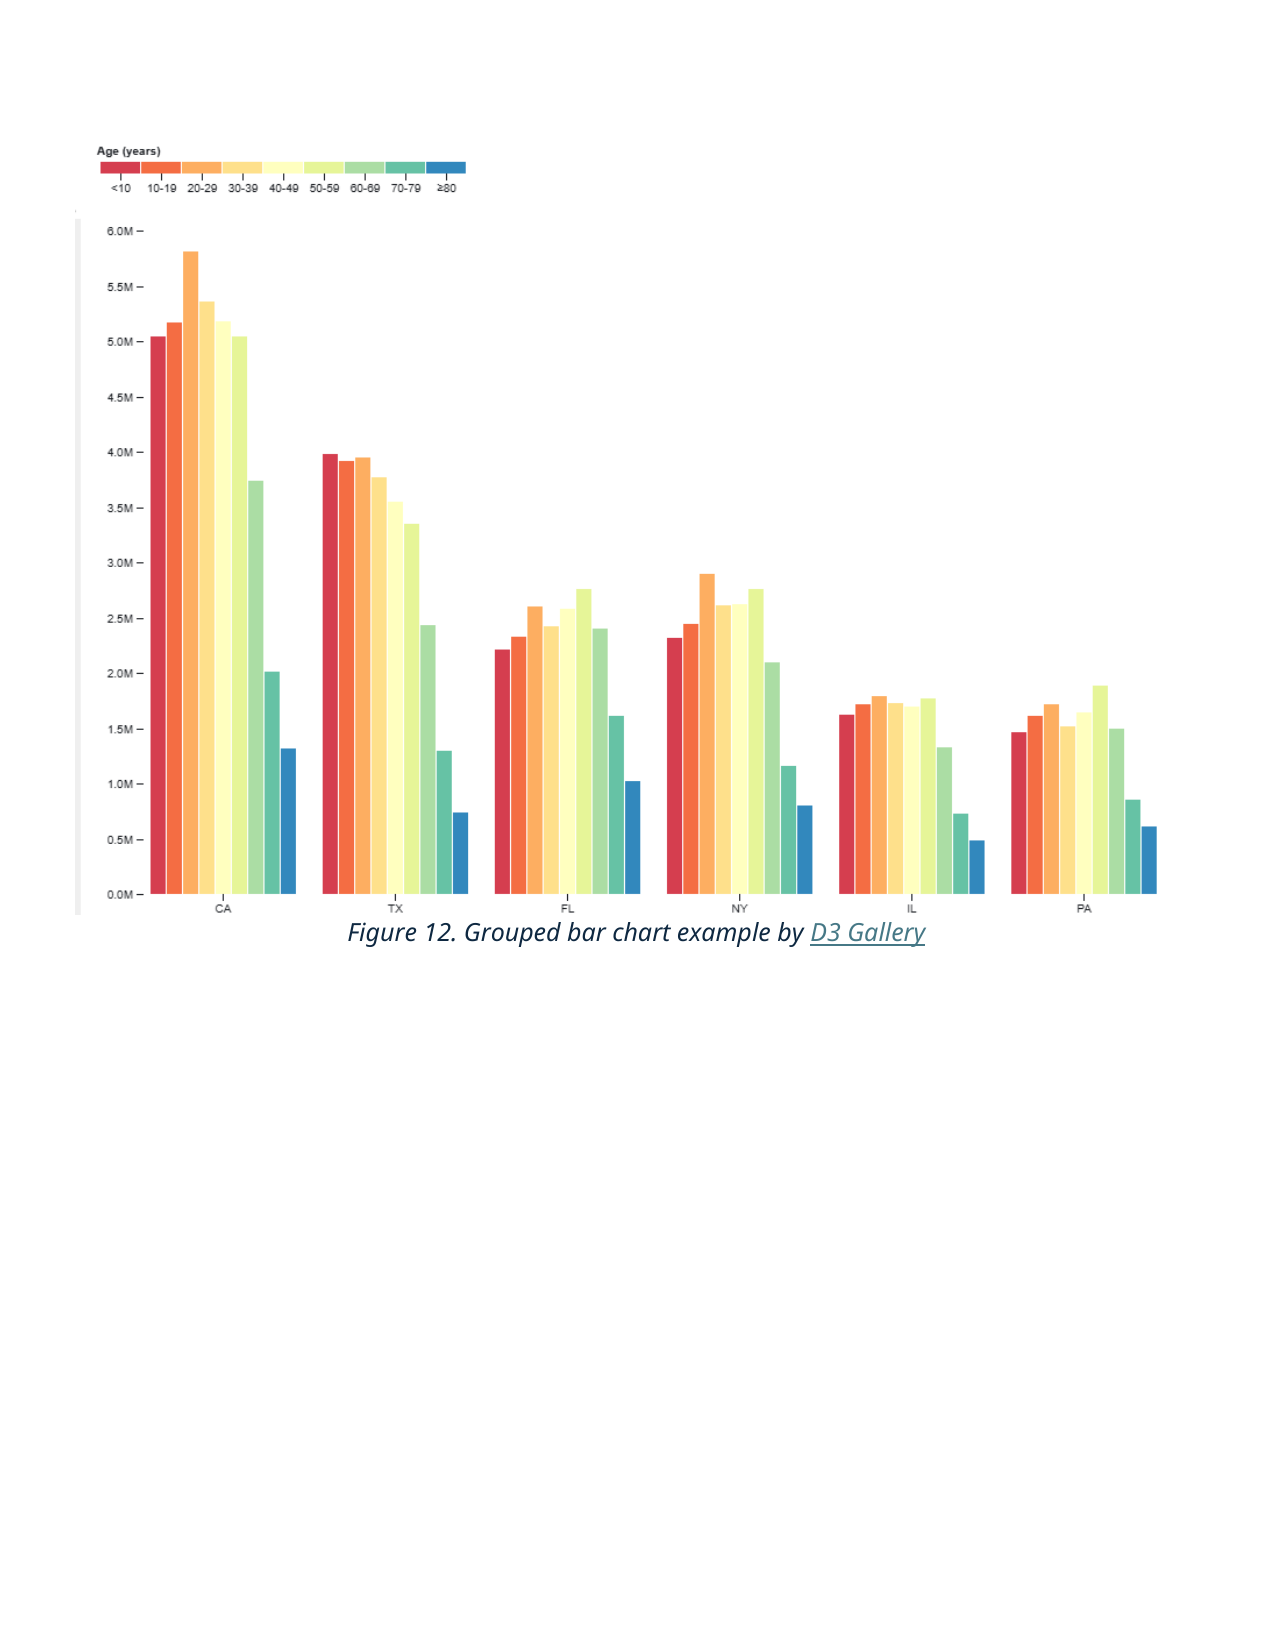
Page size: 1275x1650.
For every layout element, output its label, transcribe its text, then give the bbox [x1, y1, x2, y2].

text Figure 12. Grouped bar chart example by D3 Gallery [75, 915, 1200, 949]
picture [75, 135, 1200, 915]
